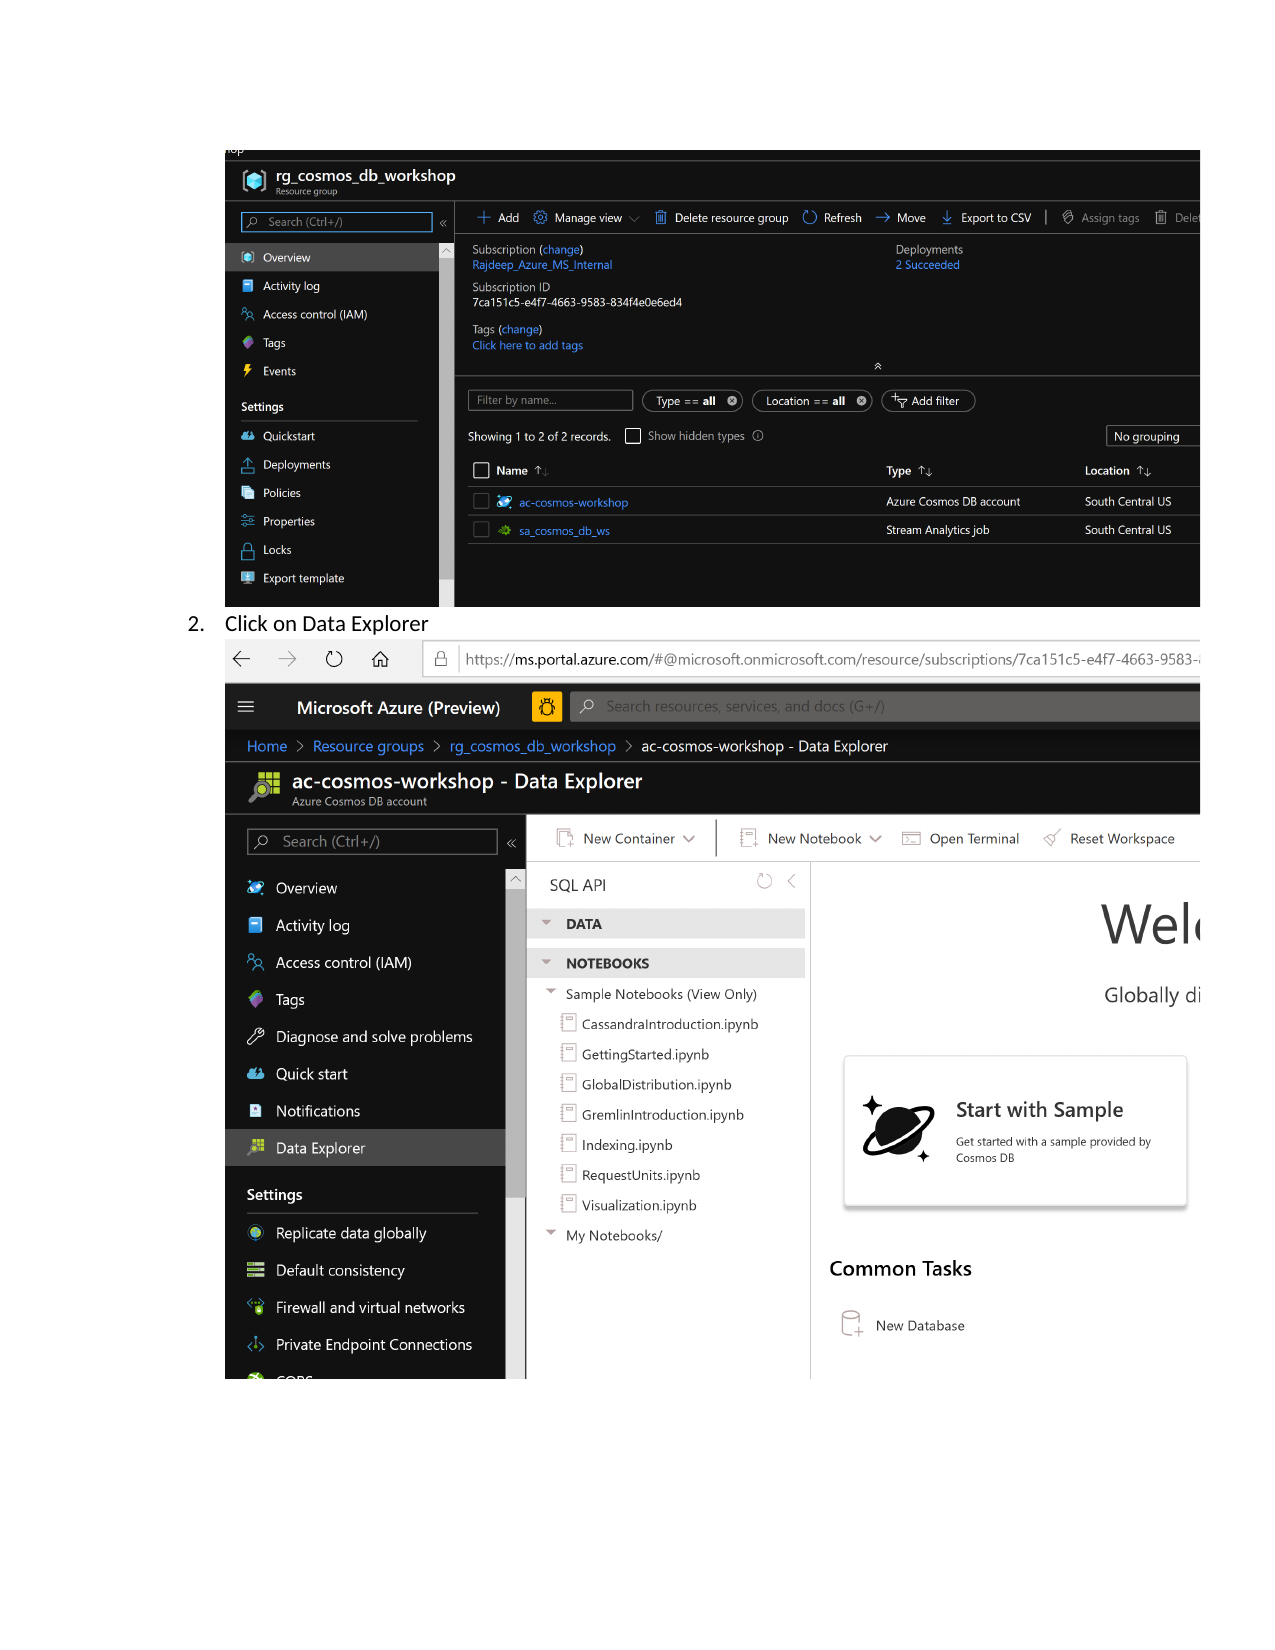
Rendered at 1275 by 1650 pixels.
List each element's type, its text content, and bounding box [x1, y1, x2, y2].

picture [225, 639, 1200, 1379]
picture [225, 150, 1200, 607]
